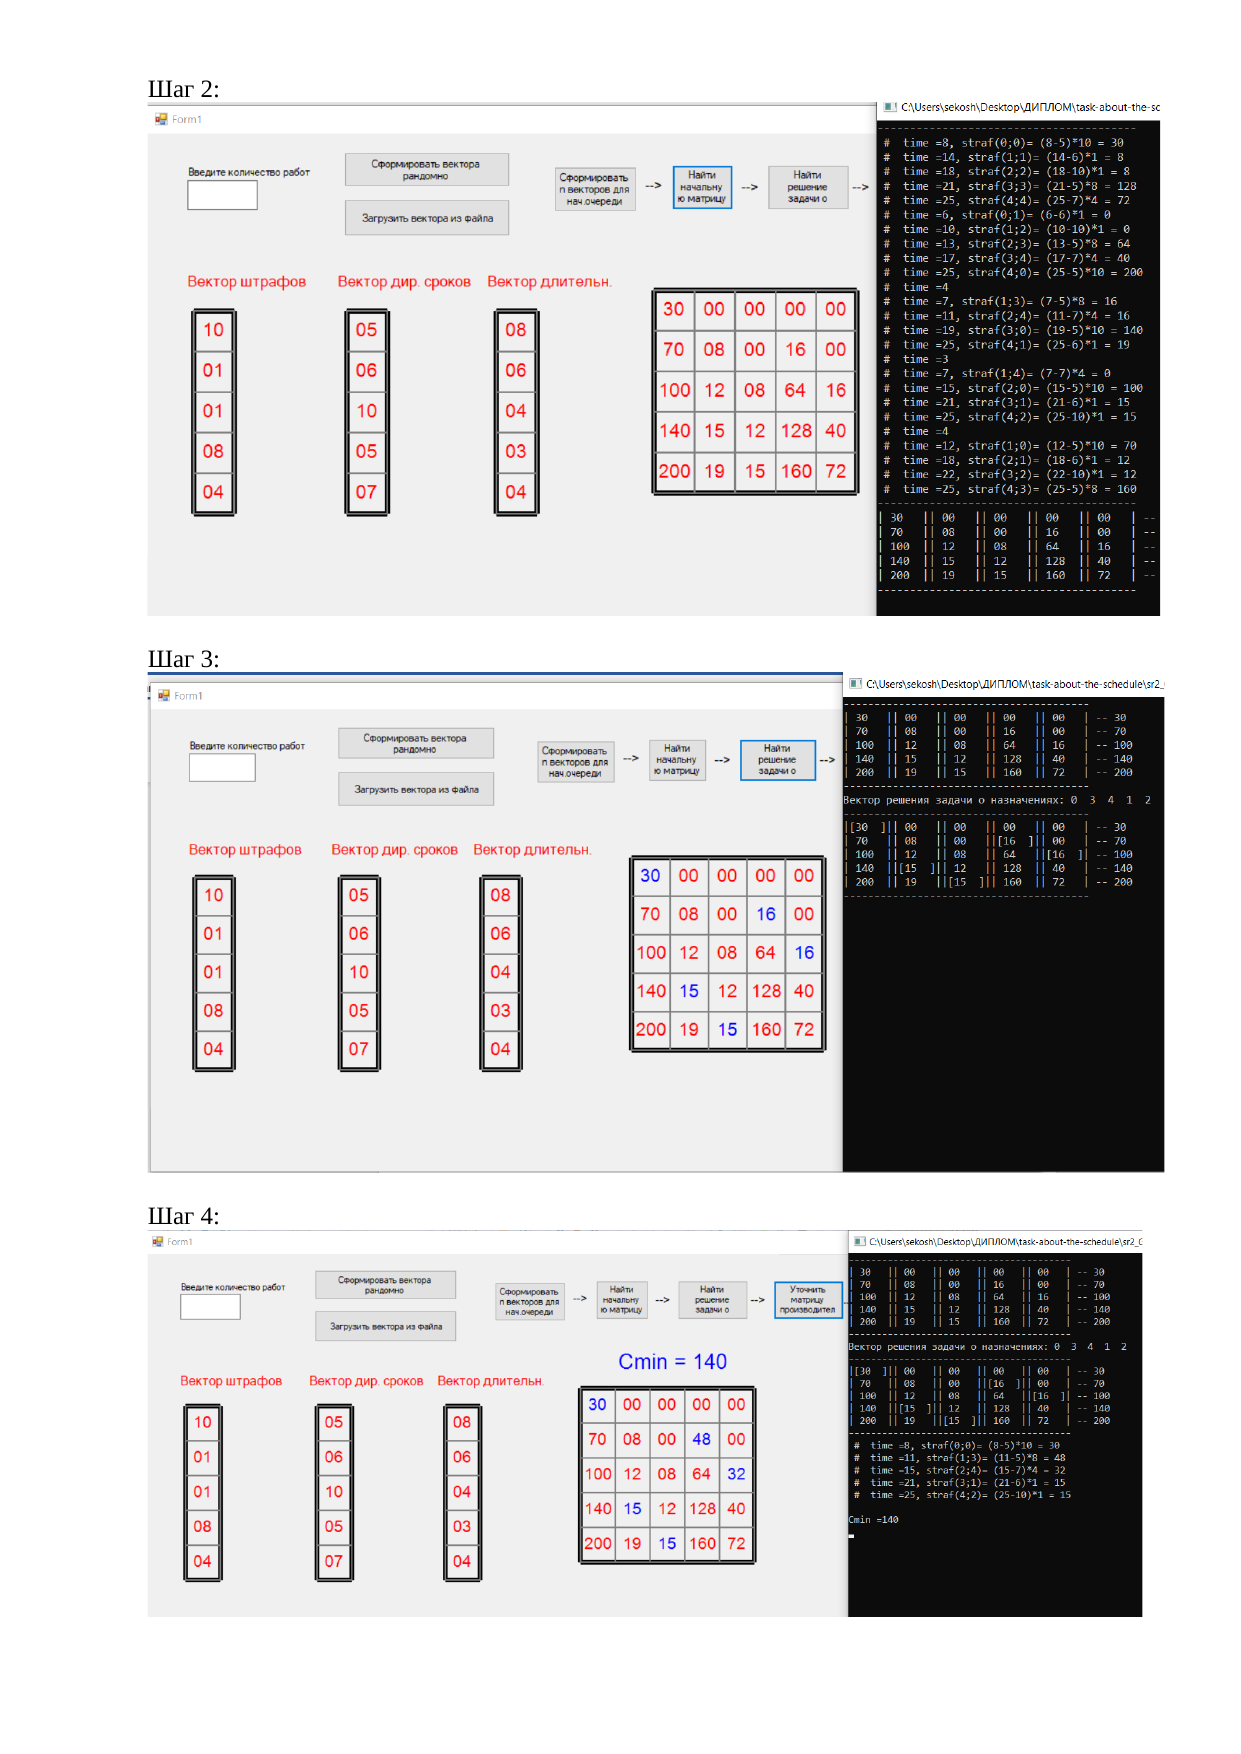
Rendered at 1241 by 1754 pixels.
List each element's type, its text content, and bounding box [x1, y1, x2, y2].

text Шаг 4: [148, 1201, 1122, 1230]
text Шаг 2: [148, 74, 1122, 102]
picture [147, 102, 1161, 616]
picture [147, 672, 1165, 1173]
picture [147, 1230, 1143, 1617]
text Шаг 3: [148, 644, 1122, 672]
